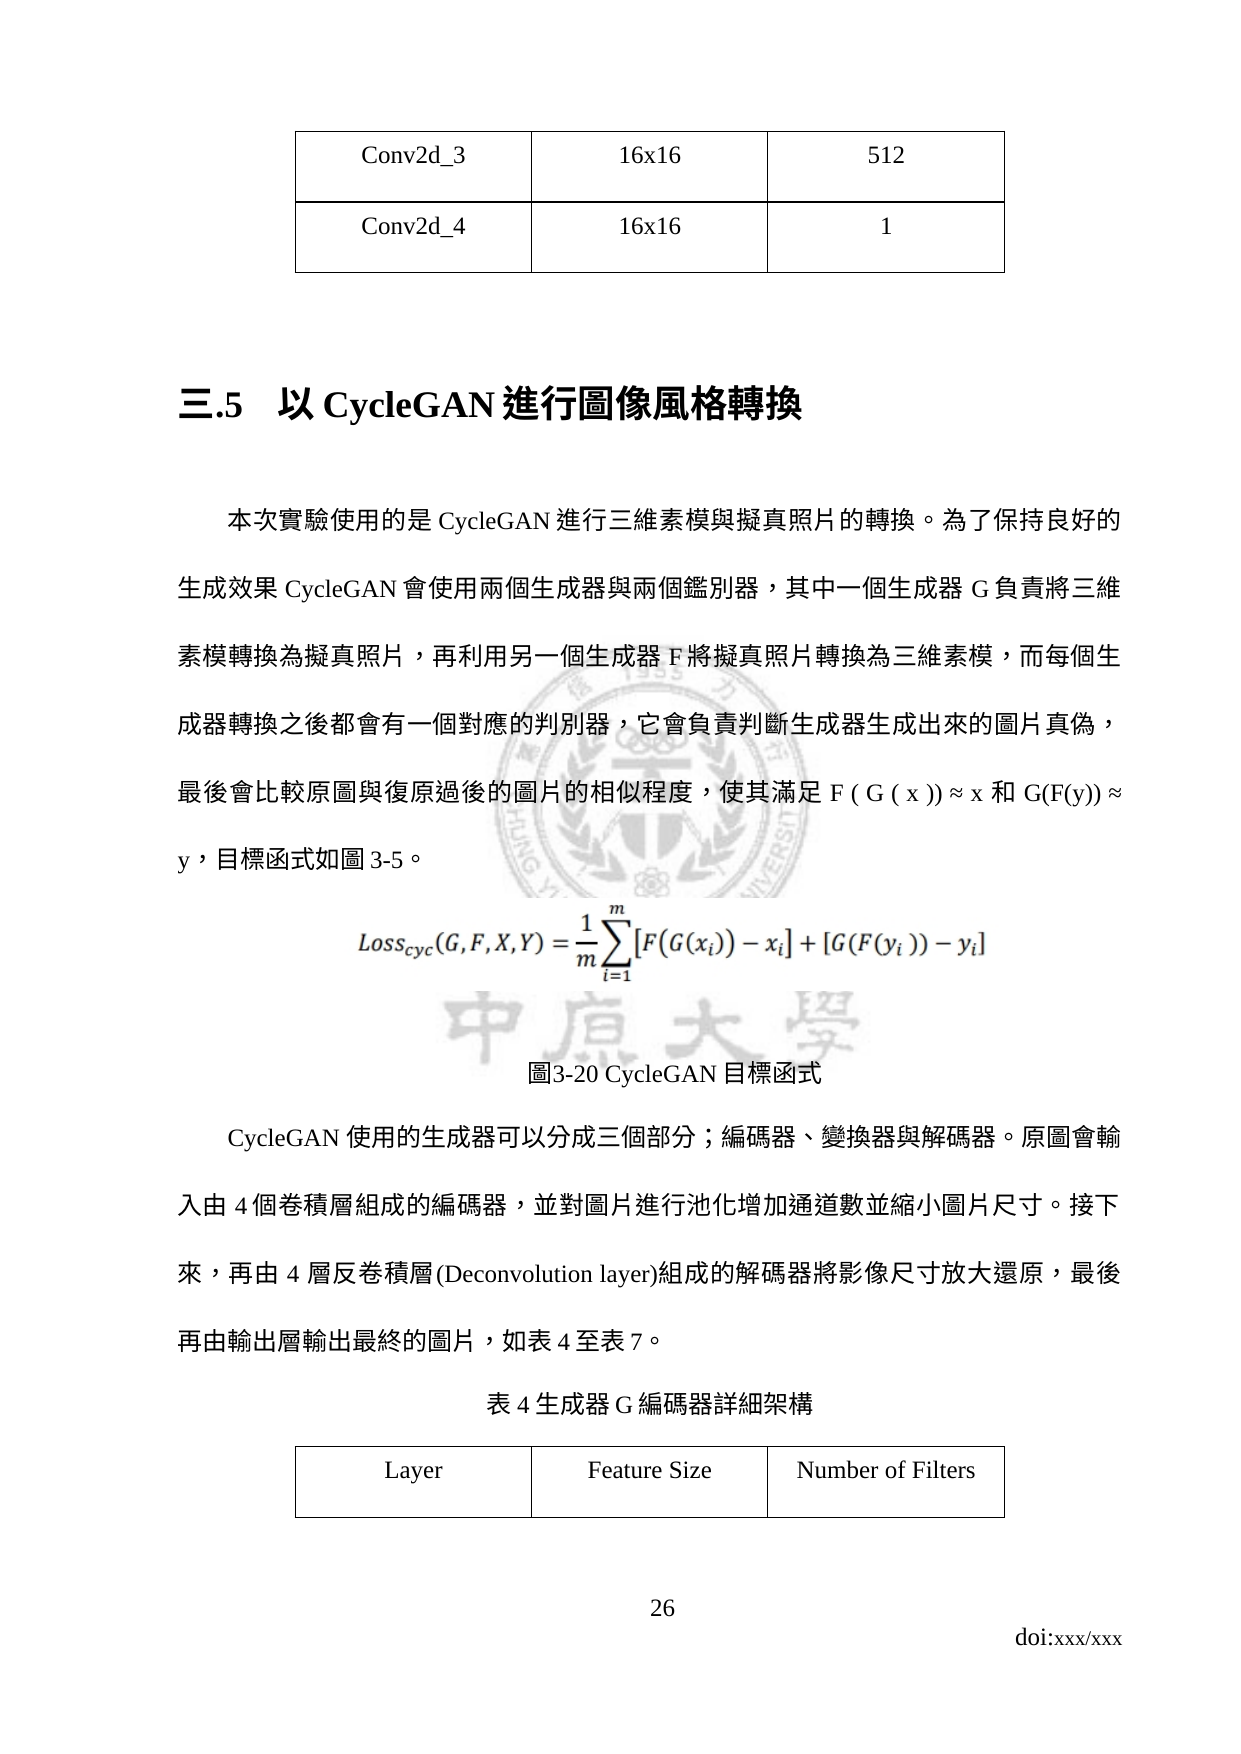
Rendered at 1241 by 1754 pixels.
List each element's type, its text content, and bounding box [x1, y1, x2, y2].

table_cell Conv2d_4 [296, 203, 531, 272]
picture [340, 881, 1009, 1049]
table_cell 16x16 [532, 132, 767, 201]
table_cell 512 [768, 132, 1004, 201]
subtitle 以CycleGAN進行圖像風格轉換 [177, 356, 1122, 446]
text CycleGAN 使用的生成器可以分成三個部分；編碼器、變換器與解碼器。原圖會輸入由 4個卷積層組成的編碼器，並對圖片進行池化增加通道數並縮小圖片尺寸。接下來，再由 4 層反卷積層(Deconvolution layer)組成的解碼器將影像尺寸放大還原，最後再由輸出層輸出最終的圖片，如表4至表7。 [177, 1113, 1122, 1362]
table_cell Conv2d_3 [296, 132, 531, 201]
table_header Number of Filters [768, 1447, 1004, 1517]
table_cell 1 [768, 203, 1004, 272]
table_cell 16x16 [532, 203, 767, 272]
table_header Layer [296, 1447, 531, 1517]
table_header Feature Size [532, 1447, 767, 1517]
text 表 4 生成器G編碼器詳細架構 [177, 1380, 1122, 1425]
text 本次實驗使用的是CycleGAN進行三維素模與擬真照片的轉換。為了保持良好的生成效果CycleGAN會使用兩個生成器與兩個鑑別器，其中一個生成器G負責將三維素模轉換為擬真照片，再利用另一個生成器F將擬真照片轉換為三維素模，而每個生成器轉換之後都會有一個對應的判別器，它會負責判斷生成器生成出來的圖片真偽，最後會比較原圖與復原過後的圖片的相似程度，使其滿足 F ( G ( x )) ≈ x 和 G(F(y)) ≈ y，目標函式如圖3-5。 [177, 496, 1122, 881]
